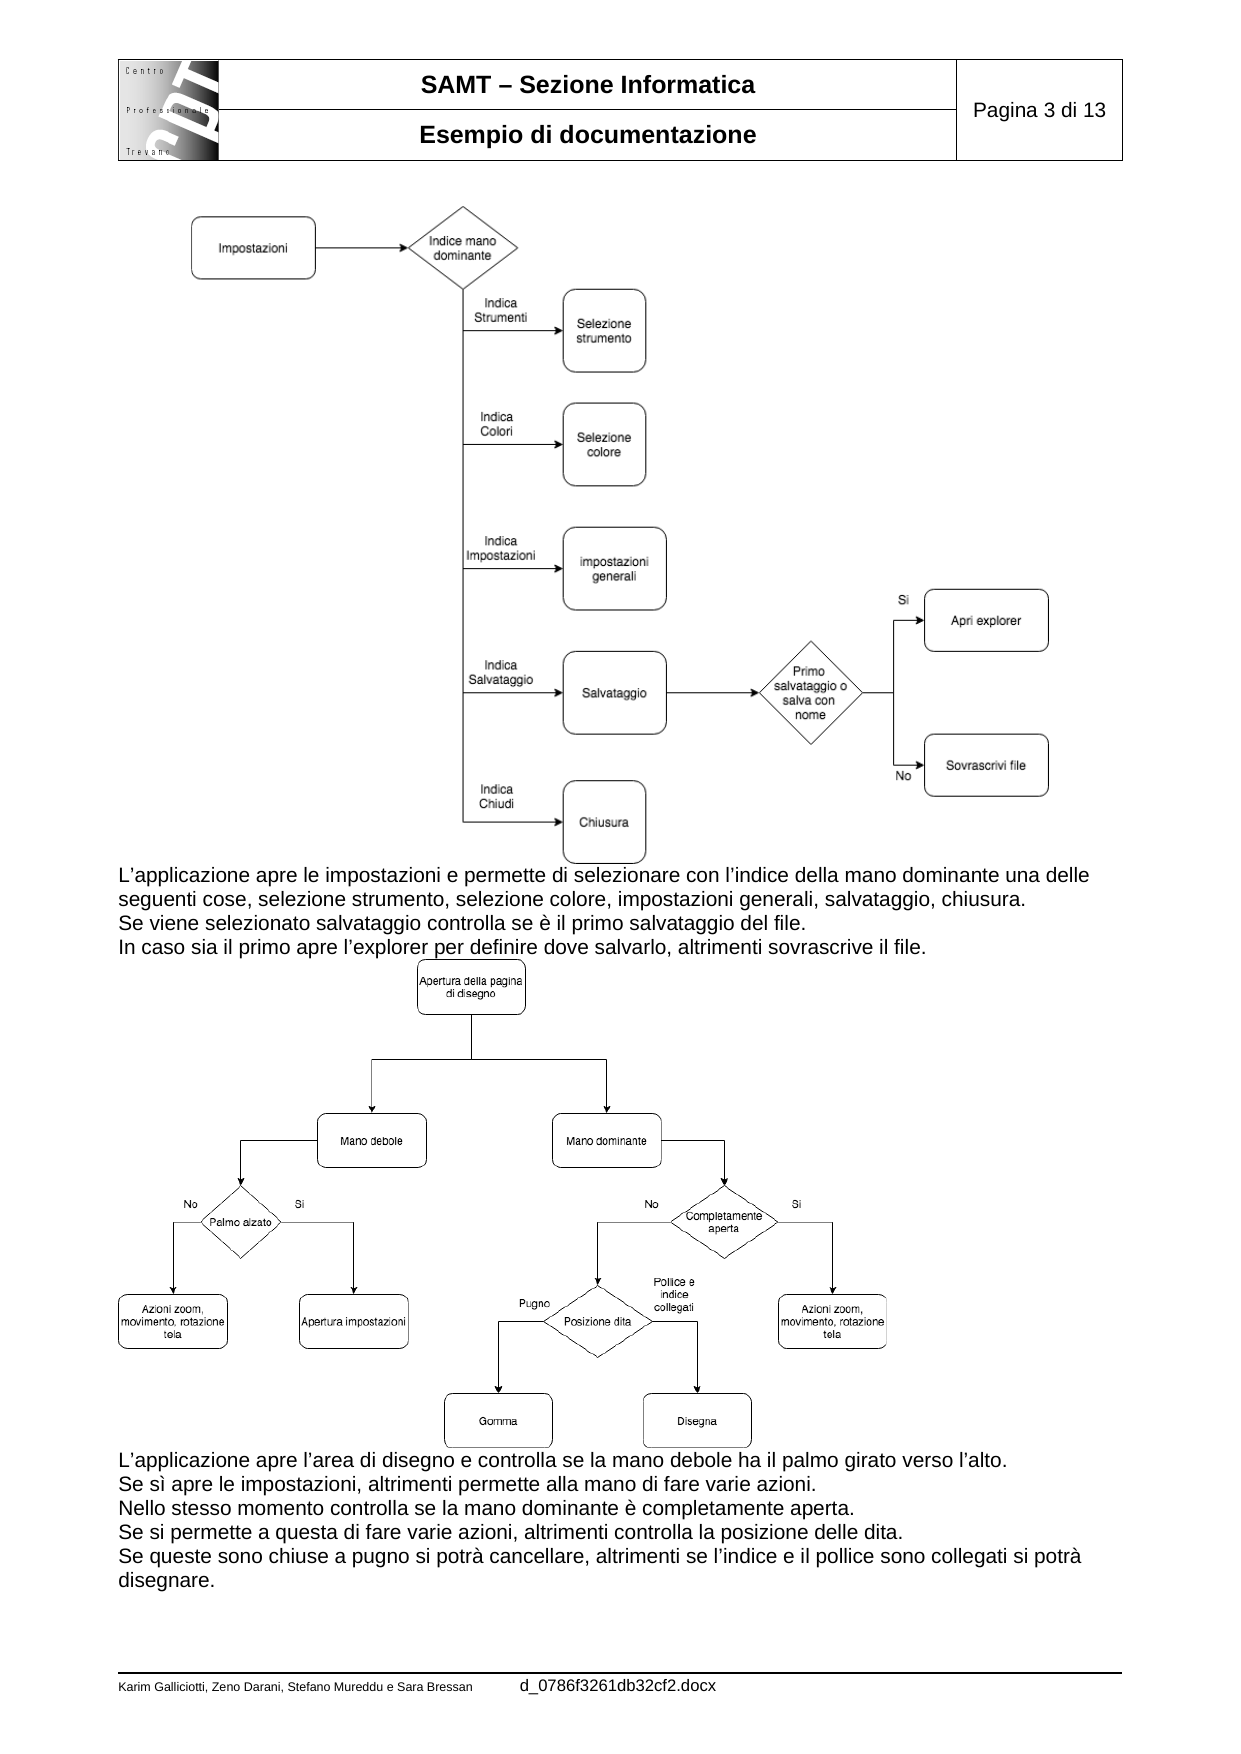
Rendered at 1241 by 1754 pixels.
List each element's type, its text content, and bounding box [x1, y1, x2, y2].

picture [118, 959, 887, 1448]
text In caso sia il primo apre l’explorer per definire dove salvarlo, altrimenti sovrascrive il file. [118, 935, 1122, 959]
picture [191, 206, 1049, 864]
text Se viene selezionato salvataggio controlla se è il primo salvataggio del file. [118, 911, 1122, 935]
text L’applicazione apre l’area di disegno e controlla se la mano debole ha il palmo girato verso l’alto. [118, 1448, 1122, 1472]
text Se queste sono chiuse a pugno si potrà cancellare, altrimenti se l’indice e il pollice sono collegati si potrà disegnare. [118, 1544, 1122, 1592]
text Nello stesso momento controlla se la mano dominante è completamente aperta. [118, 1496, 1122, 1520]
picture [118, 60, 219, 160]
text L’applicazione apre le impostazioni e permette di selezionare con l’indice della mano dominante una delle seguenti cose, selezione strumento, selezione colore, impostazioni generali, salvataggio, chiusura. [118, 863, 1122, 911]
text Se sì apre le impostazioni, altrimenti permette alla mano di fare varie azioni. [118, 1472, 1122, 1496]
text Se si permette a questa di fare varie azioni, altrimenti controlla la posizione delle dita. [118, 1520, 1122, 1544]
